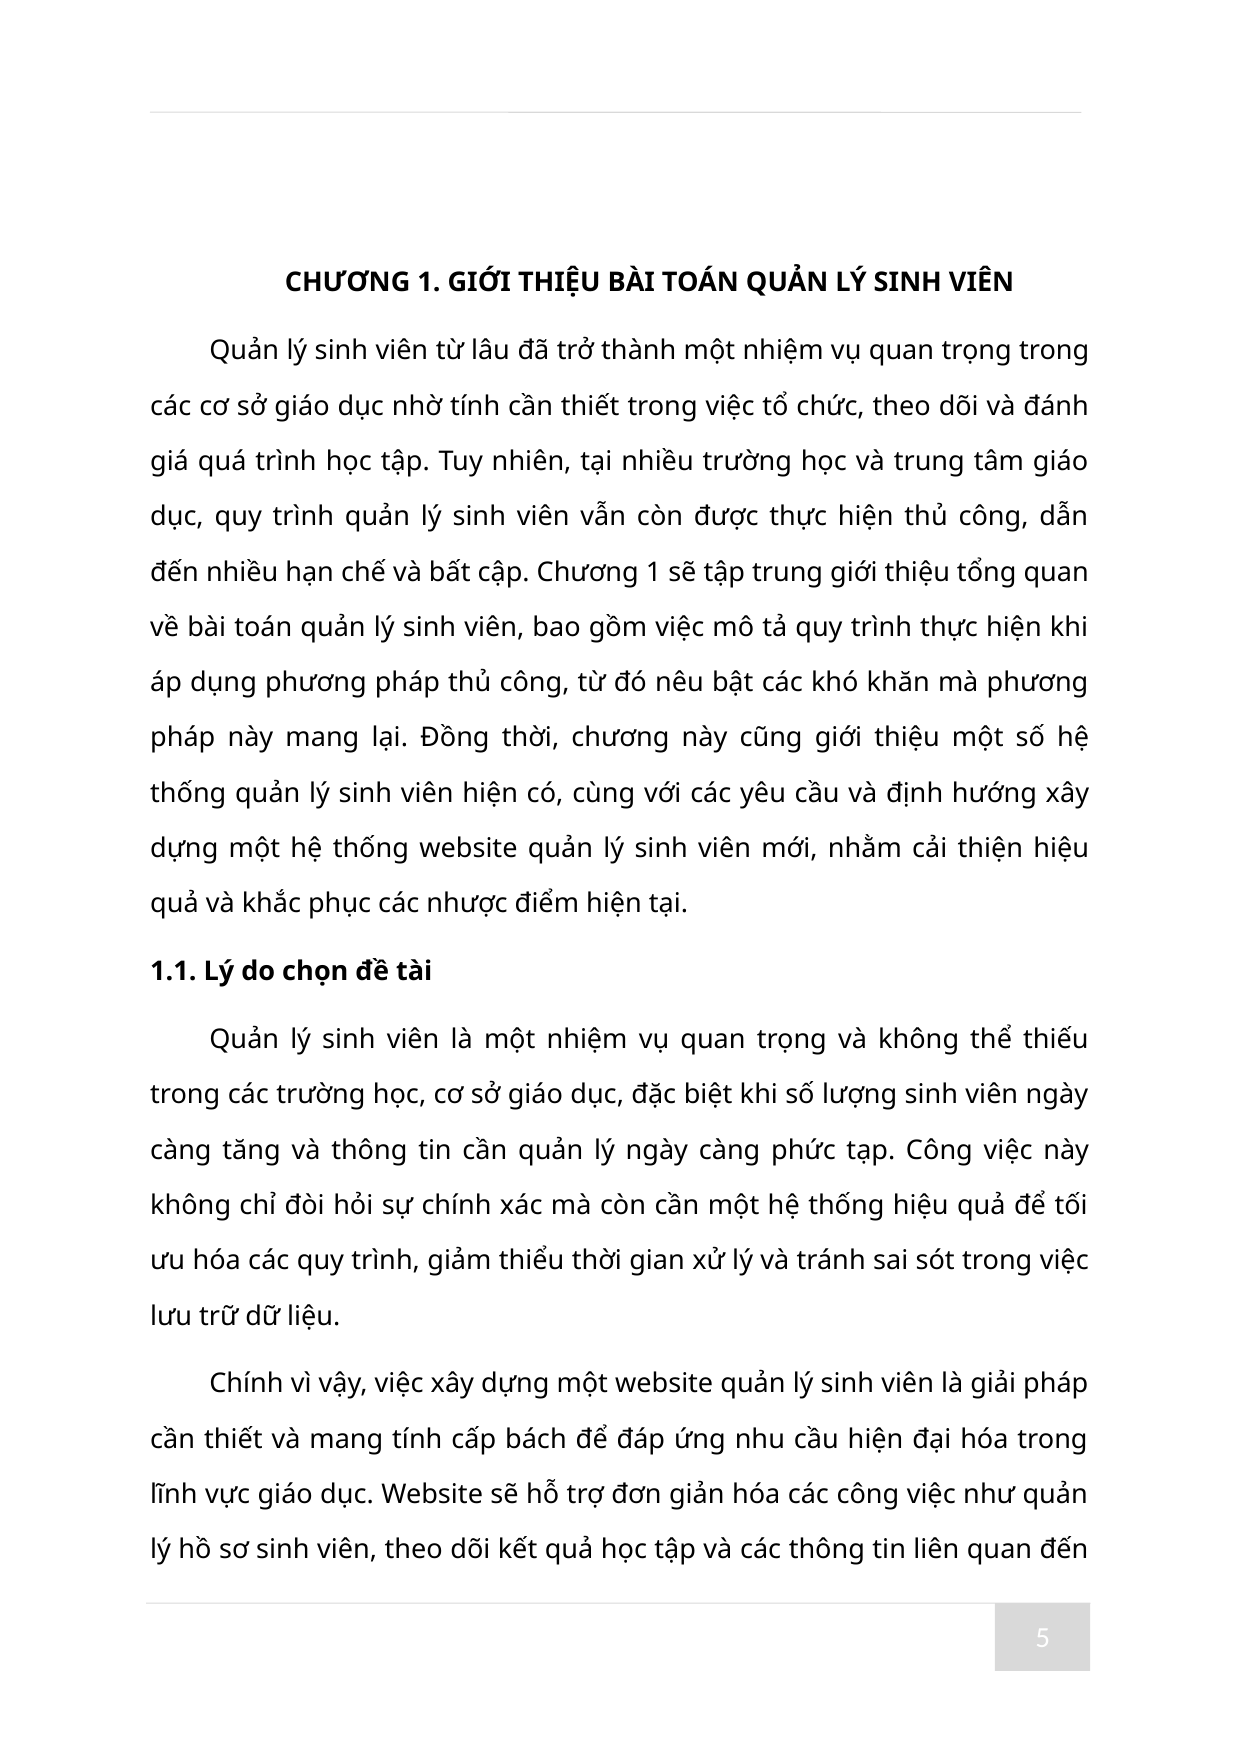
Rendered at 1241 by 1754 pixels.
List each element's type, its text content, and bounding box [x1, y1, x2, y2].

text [150, 1364, 1090, 1567]
text CHƯƠNG 1. GIỚI THIỆU BÀI TOÁN QUẢN LÝ SINH VIÊN [150, 263, 1090, 300]
subtitle 1.1. Lý do chọn đề tài [150, 952, 1090, 988]
text Quản lý sinh viên từ lâu đã trở thành một nhiệm vụ quan trọng trong các cơ sở giáo dục nhờ tính cần thiết trong việc tổ chức, theo dõi và đánh giá quá trình học tập. Tuy nhiên, tại nhiều trường học và trung tâm giáo dục, quy trình quản lý sinh viên vẫn còn được thực hiện thủ công, dẫn đến nhiều hạn chế và bất cập. Chương 1 sẽ tập trung giới thiệu tổng quan về bài toán quản lý sinh viên, bao gồm việc mô tả quy trình thực hiện khi áp dụng phương pháp thủ công, từ đó nêu bật các khó khăn mà phương pháp này mang lại. Đồng thời, chương này cũng giới thiệu một số hệ thống quản lý sinh viên hiện có, cùng với các yêu cầu và định hướng xây dựng một hệ thống website quản lý sinh viên mới, nhằm cải thiện hiệu quả và khắc phục các nhược điểm hiện tại. [150, 331, 1090, 921]
text Quản lý sinh viên là một nhiệm vụ quan trọng và không thể thiếu trong các trường học, cơ sở giáo dục, đặc biệt khi số lượng sinh viên ngày càng tăng và thông tin cần quản lý ngày càng phức tạp. Công việc này không chỉ đòi hỏi sự chính xác mà còn cần một hệ thống hiệu quả để tối ưu hóa các quy trình, giảm thiểu thời gian xử lý và tránh sai sót trong việc lưu trữ dữ liệu. [150, 1019, 1090, 1333]
